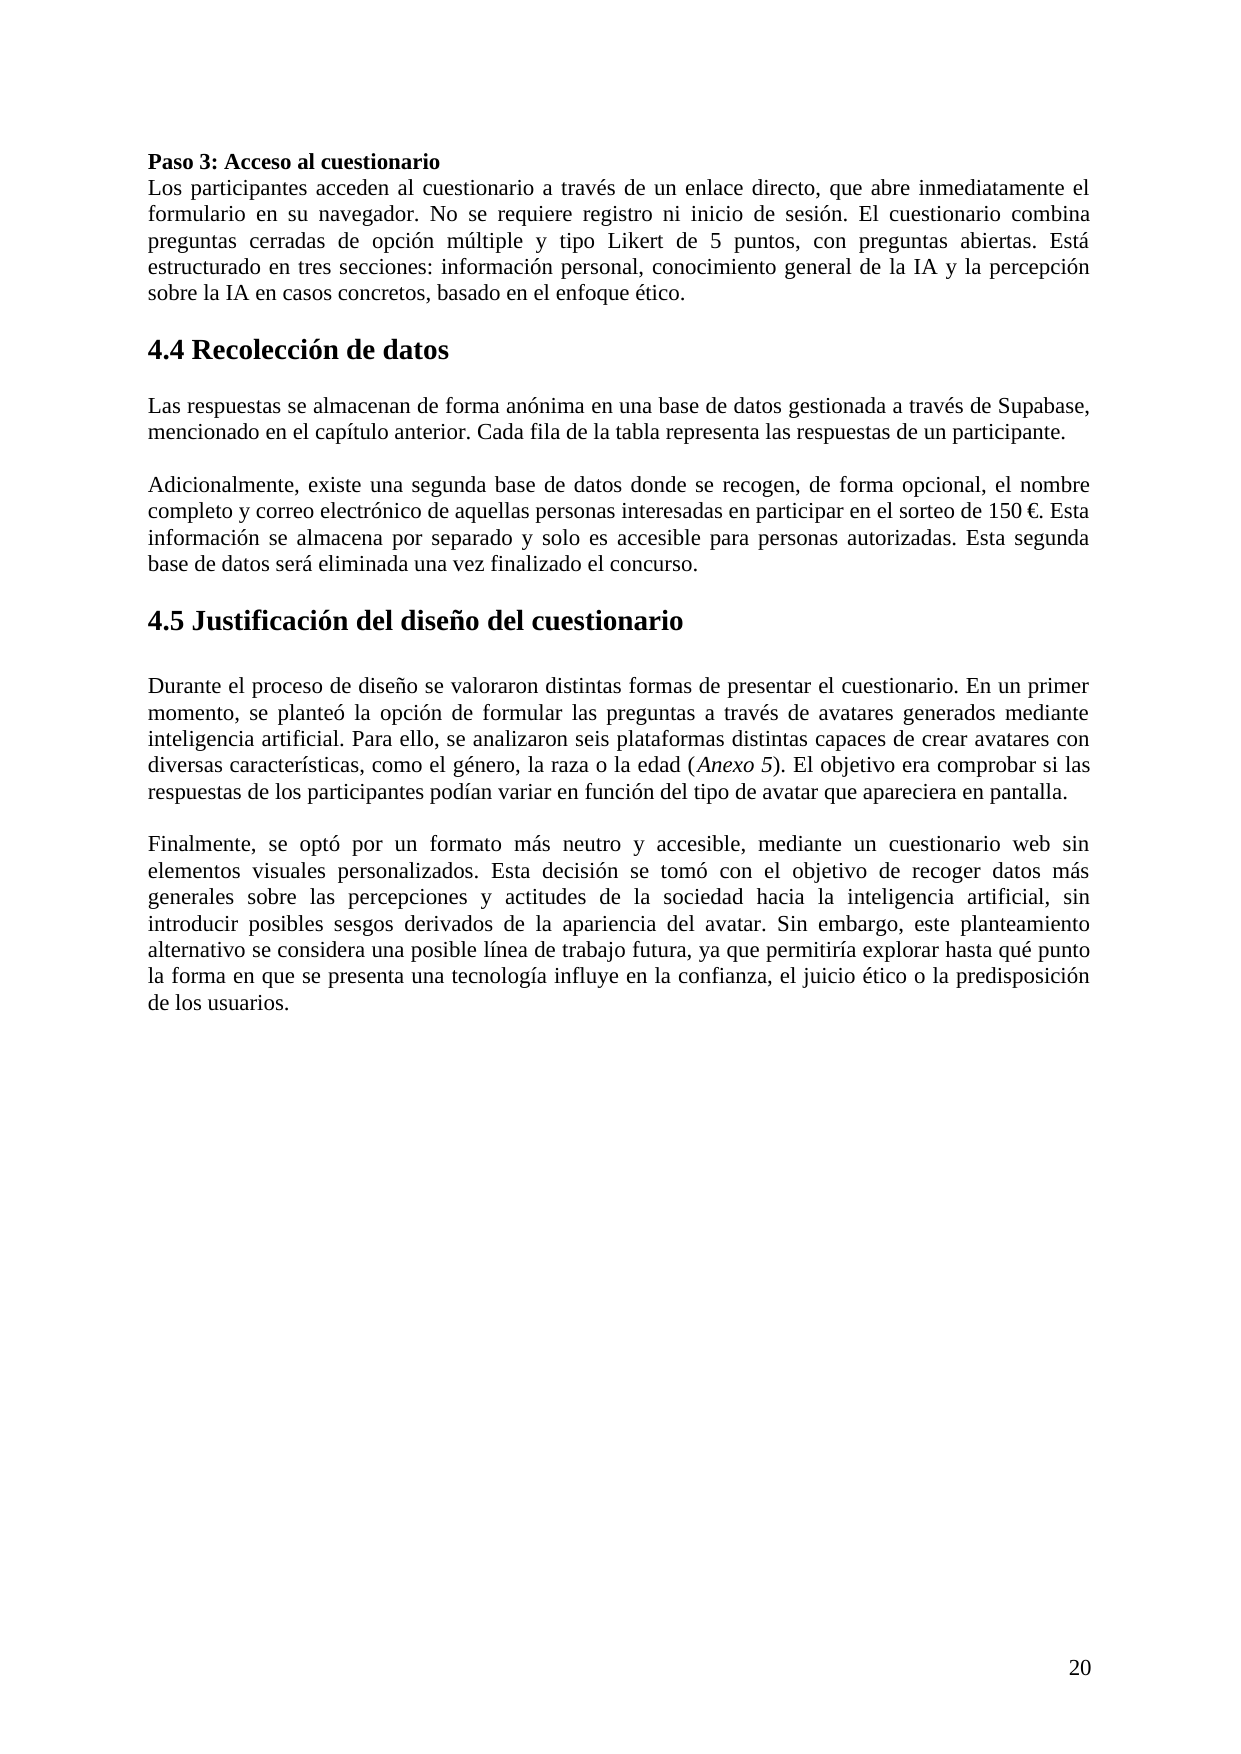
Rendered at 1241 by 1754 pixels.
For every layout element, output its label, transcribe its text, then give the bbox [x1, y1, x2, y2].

text Paso 3: Acceso al cuestionario [148, 148, 1091, 174]
text Adicionalmente, existe una segunda base de datos donde se recogen, de forma opcional, el nombre completo y correo electrónico de aquellas personas interesadas en participar en el sorteo de 150 €. Esta información se almacena por separado y solo es accesible para personas autorizadas. Esta segunda base de datos será eliminada una vez finalizado el concurso. [148, 471, 1091, 577]
text Durante el proceso de diseño se valoraron distintas formas de presentar el cuestionario. En un primer momento, se planteó la opción de formular las preguntas a través de avatares generados mediante inteligencia artificial. Para ello, se analizaron seis plataformas distintas capaces de crear avatares con diversas características, como el género, la raza o la edad (Anexo 5). El objetivo era comprobar si las respuestas de los participantes podían variar en función del tipo de avatar que apareciera en pantalla. [148, 672, 1091, 804]
subtitle 4.5 Justificación del diseño del cuestionario [148, 603, 1091, 636]
text Los participantes acceden al cuestionario a través de un enlace directo, que abre inmediatamente el formulario en su navegador. No se requiere registro ni inicio de sesión. El cuestionario combina preguntas cerradas de opción múltiple y tipo Likert de 5 puntos, con preguntas abiertas. Está estructurado en tres secciones: información personal, conocimiento general de la IA y la percepción sobre la IA en casos concretos, basado en el enfoque ético. [148, 174, 1091, 306]
subtitle 4.4 Recolección de datos [148, 332, 1091, 366]
text Finalmente, se optó por un formato más neutro y accesible, mediante un cuestionario web sin elementos visuales personalizados. Esta decisión se tomó con el objetivo de recoger datos más generales sobre las percepciones y actitudes de la sociedad hacia la inteligencia artificial, sin introducir posibles sesgos derivados de la apariencia del avatar. Sin embargo, este planteamiento alternativo se considera una posible línea de trabajo futura, ya que permitiría explorar hasta qué punto la forma en que se presenta una tecnología influye en la confianza, el juicio ético o la predisposición de los usuarios. [148, 831, 1091, 1015]
text Las respuestas se almacenan de forma anónima en una base de datos gestionada a través de Supabase, mencionado en el capítulo anterior. Cada fila de la tabla representa las respuestas de un participante. [148, 392, 1091, 445]
